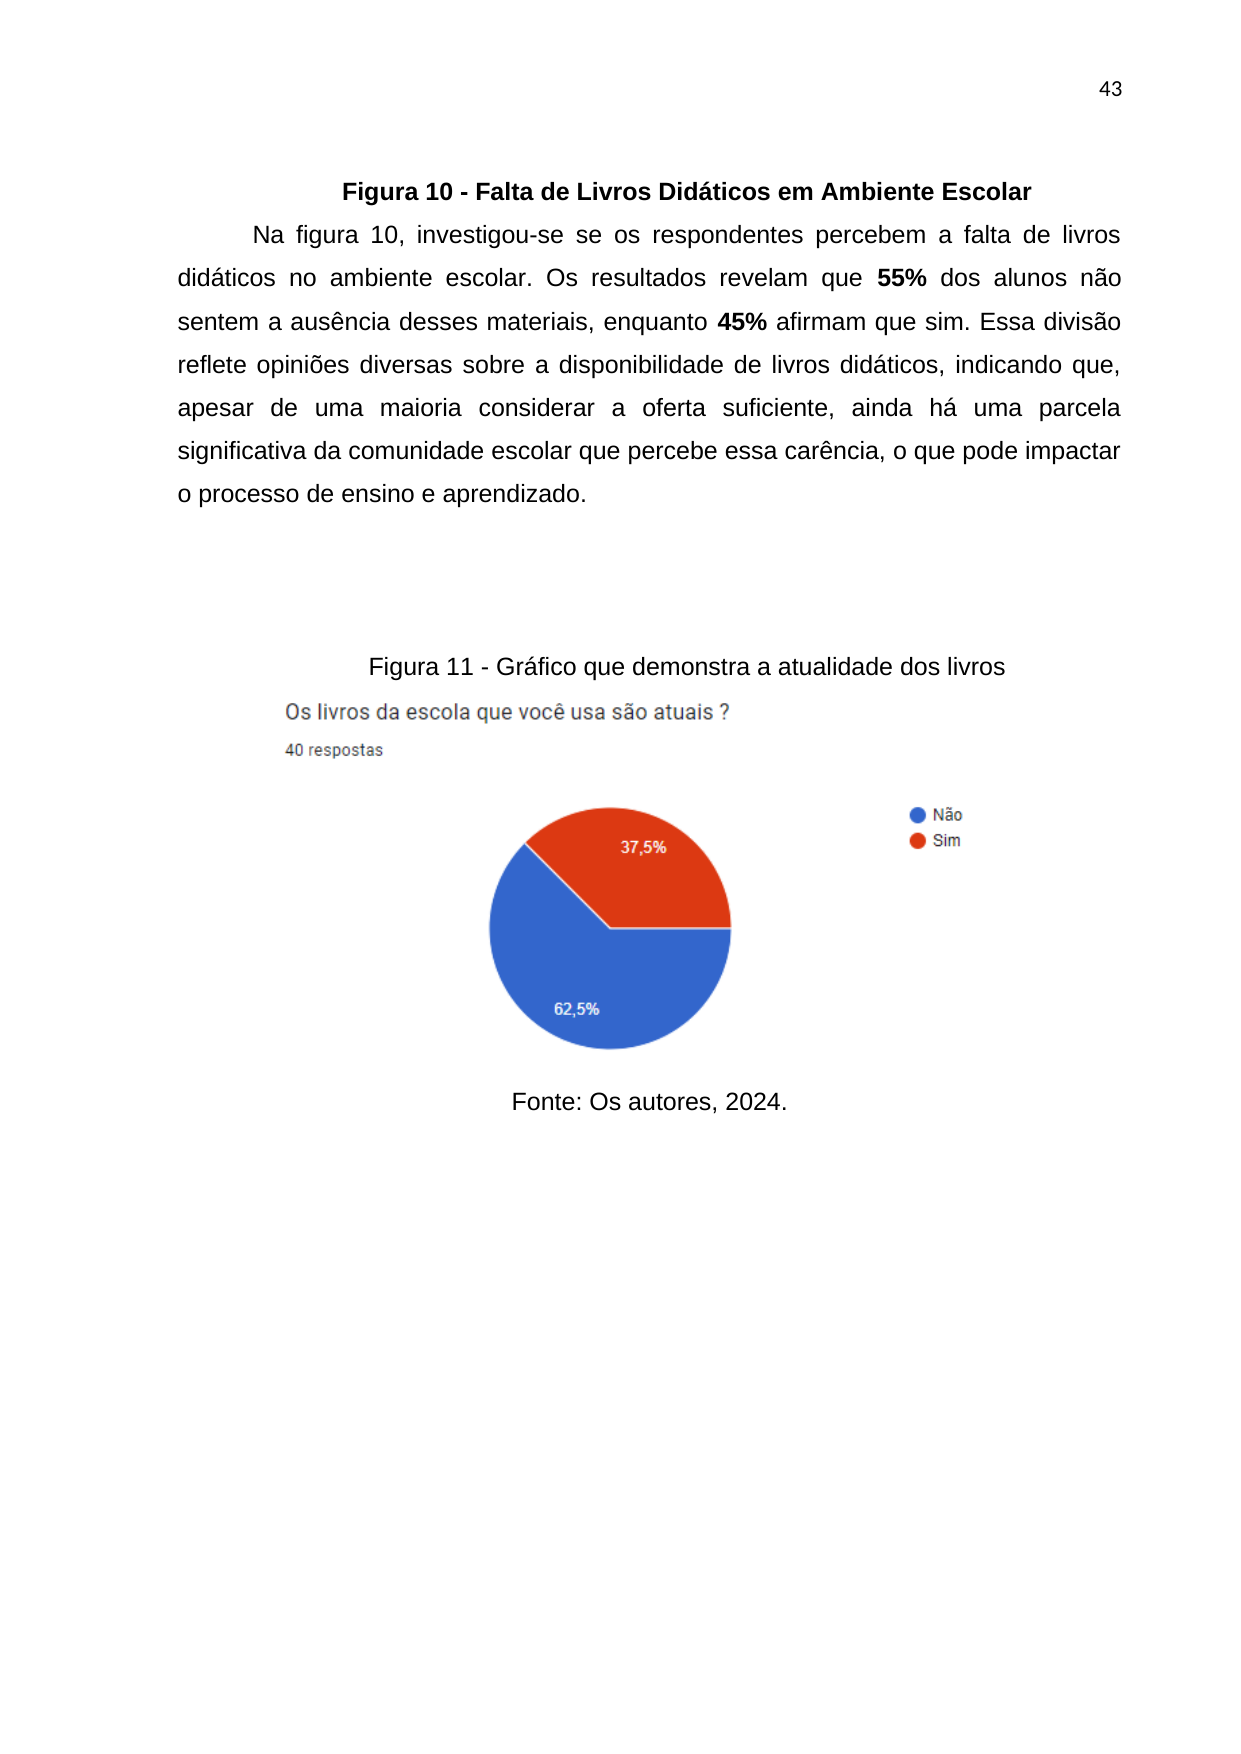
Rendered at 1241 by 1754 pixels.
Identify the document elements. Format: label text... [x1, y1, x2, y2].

text Na figura 10, investigou-se se os respondentes percebem a falta de livros didáticos no ambiente escolar. Os resultados revelam que 55% dos alunos não sentem a ausência desses materiais, enquanto 45% afirmam que sim. Essa divisão reflete opiniões diversas sobre a disponibilidade de livros didáticos, indicando que, apesar de uma maioria considerar a oferta suficiente, ainda há uma parcela significativa da comunidade escolar que percebe essa carência, o que pode impactar o processo de ensino e aprendizado. [177, 220, 1122, 508]
text Figura 11 - Gráfico que demonstra a atualidade dos livros [177, 652, 1122, 680]
picture [269, 694, 1030, 1073]
text Figura 10 - Falta de Livros Didáticos em Ambiente Escolar [177, 177, 1122, 206]
text Fonte: Os autores, 2024. [177, 1087, 1122, 1116]
